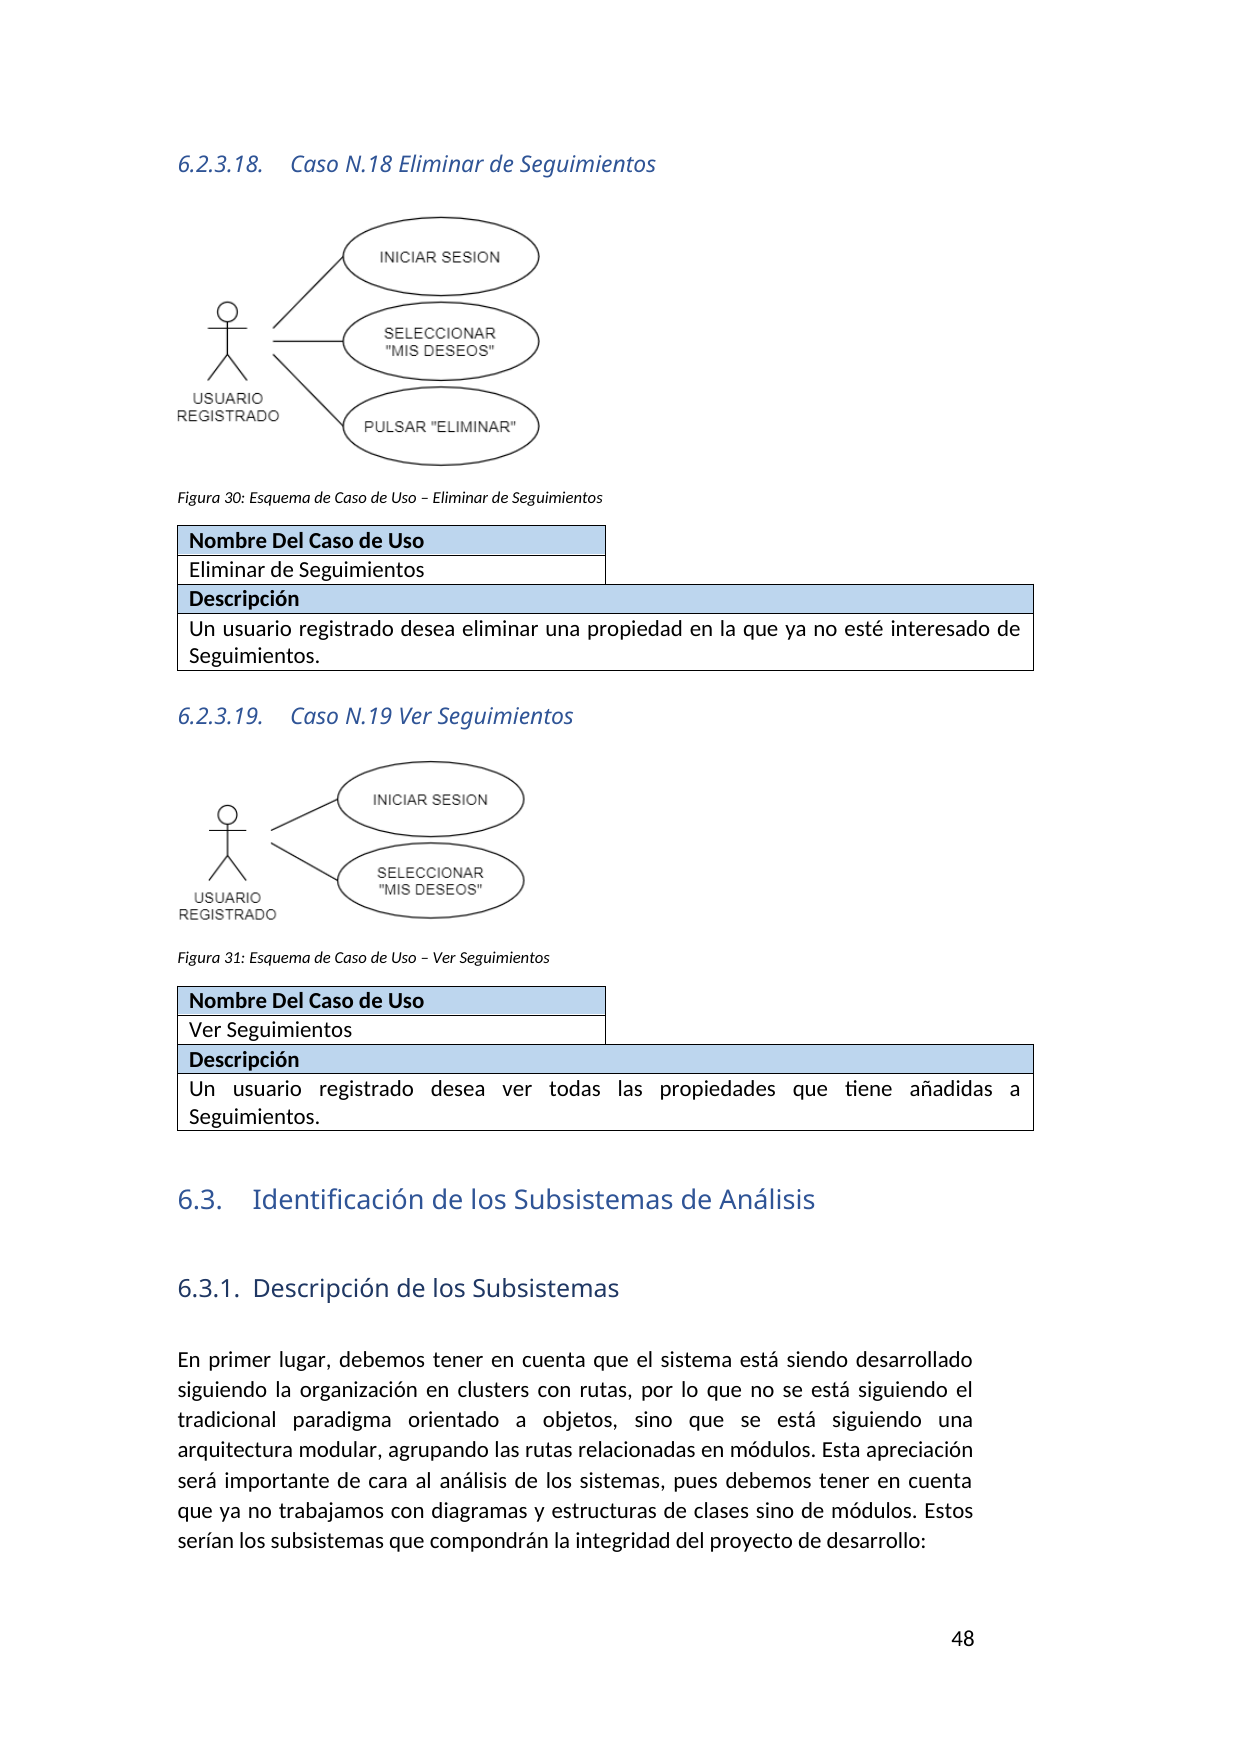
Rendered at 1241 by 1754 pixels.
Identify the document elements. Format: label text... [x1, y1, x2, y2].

subtitle Descripción de los Subsistemas [177, 1271, 974, 1305]
table_cell Eliminar de Seguimientos [178, 556, 605, 583]
subtitle Caso N.18 Eliminar de Seguimientos [177, 148, 974, 179]
table_cell Descripción [178, 1045, 1033, 1073]
picture [177, 758, 540, 929]
text Figura 31: Esquema de Caso de Uso – Ver Seguimientos [177, 947, 974, 967]
picture [177, 206, 540, 468]
table_cell Descripción [178, 585, 1033, 613]
table_header Nombre Del Caso de Uso [178, 987, 605, 1014]
table_cell Un usuario registrado desea eliminar una propiedad en la que ya no esté interesado de Seguimientos. [178, 614, 1033, 670]
subtitle Caso N.19 Ver Seguimientos [177, 700, 974, 731]
table_cell Ver Seguimientos [178, 1016, 605, 1044]
table_header Nombre Del Caso de Uso [178, 526, 605, 554]
text En primer lugar, debemos tener en cuenta que el sistema está siendo desarrollado siguiendo la organización en clusters con rutas, por lo que no se está siguiendo el tradicional paradigma orientado a objetos, sino que se está siguiendo una arquitectura modular, agrupando las rutas relacionadas en módulos. Esta apreciación será importante de cara al análisis de los sistemas, pues debemos tener en cuenta que ya no trabajamos con diagramas y estructuras de clases sino de módulos. Estos serían los subsistemas que compondrán la integridad del proyecto de desarrollo: [177, 1345, 974, 1554]
text Figura 30: Esquema de Caso de Uso – Eliminar de Seguimientos [177, 487, 974, 507]
subtitle Identificación de los Subsistemas de Análisis [177, 1181, 974, 1218]
table_cell Un usuario registrado desea ver todas las propiedades que tiene añadidas a Seguimientos. [178, 1074, 1033, 1130]
